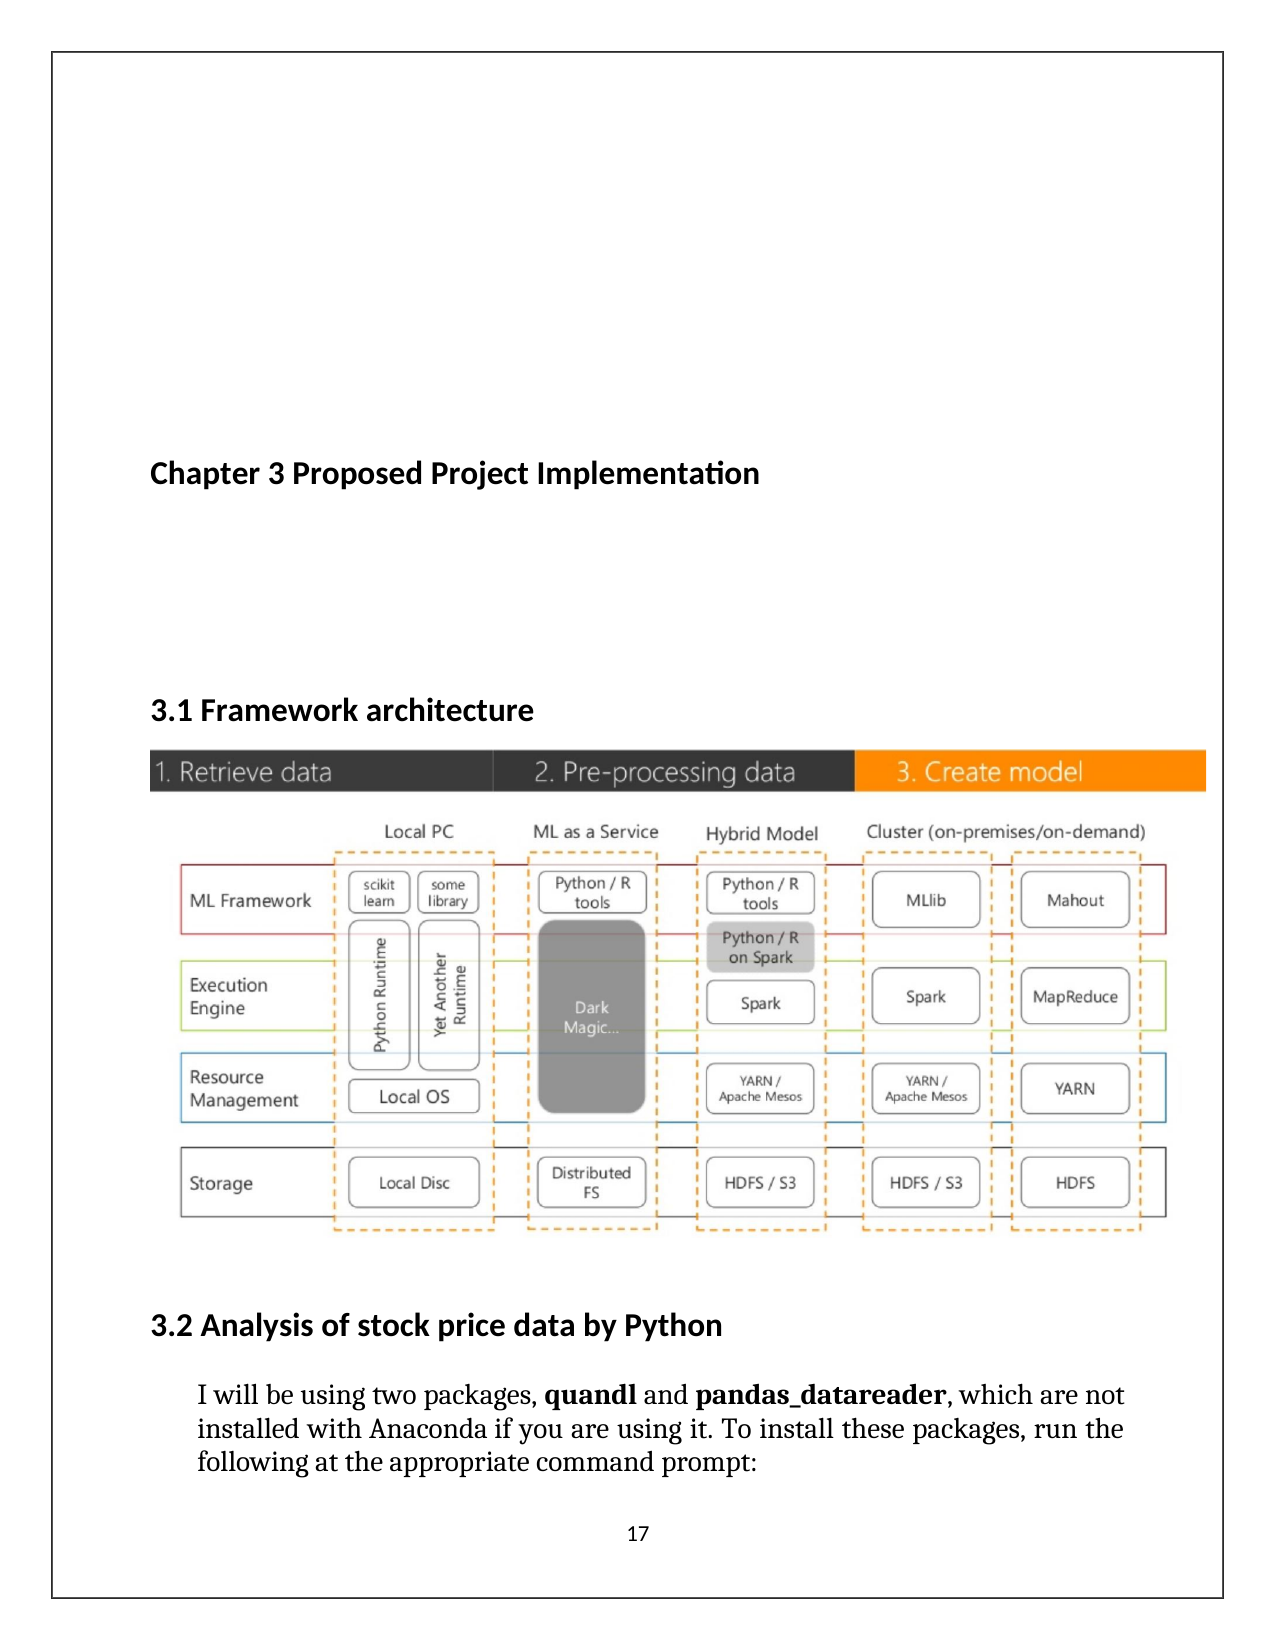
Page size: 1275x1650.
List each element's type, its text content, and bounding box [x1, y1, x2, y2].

text 3.2 Analysis of stock price data by Python [150, 1304, 1125, 1345]
text Chapter 3 Proposed Project Implementation [150, 452, 1125, 493]
text I will be using two packages, quandl and pandas_datareader, which are not installed with Anaconda if you are using it. To install these packages, run the following at the appropriate command prompt: [197, 1378, 1125, 1479]
text 3.1 Framework architecture [150, 689, 1125, 730]
picture [150, 749, 1207, 1238]
